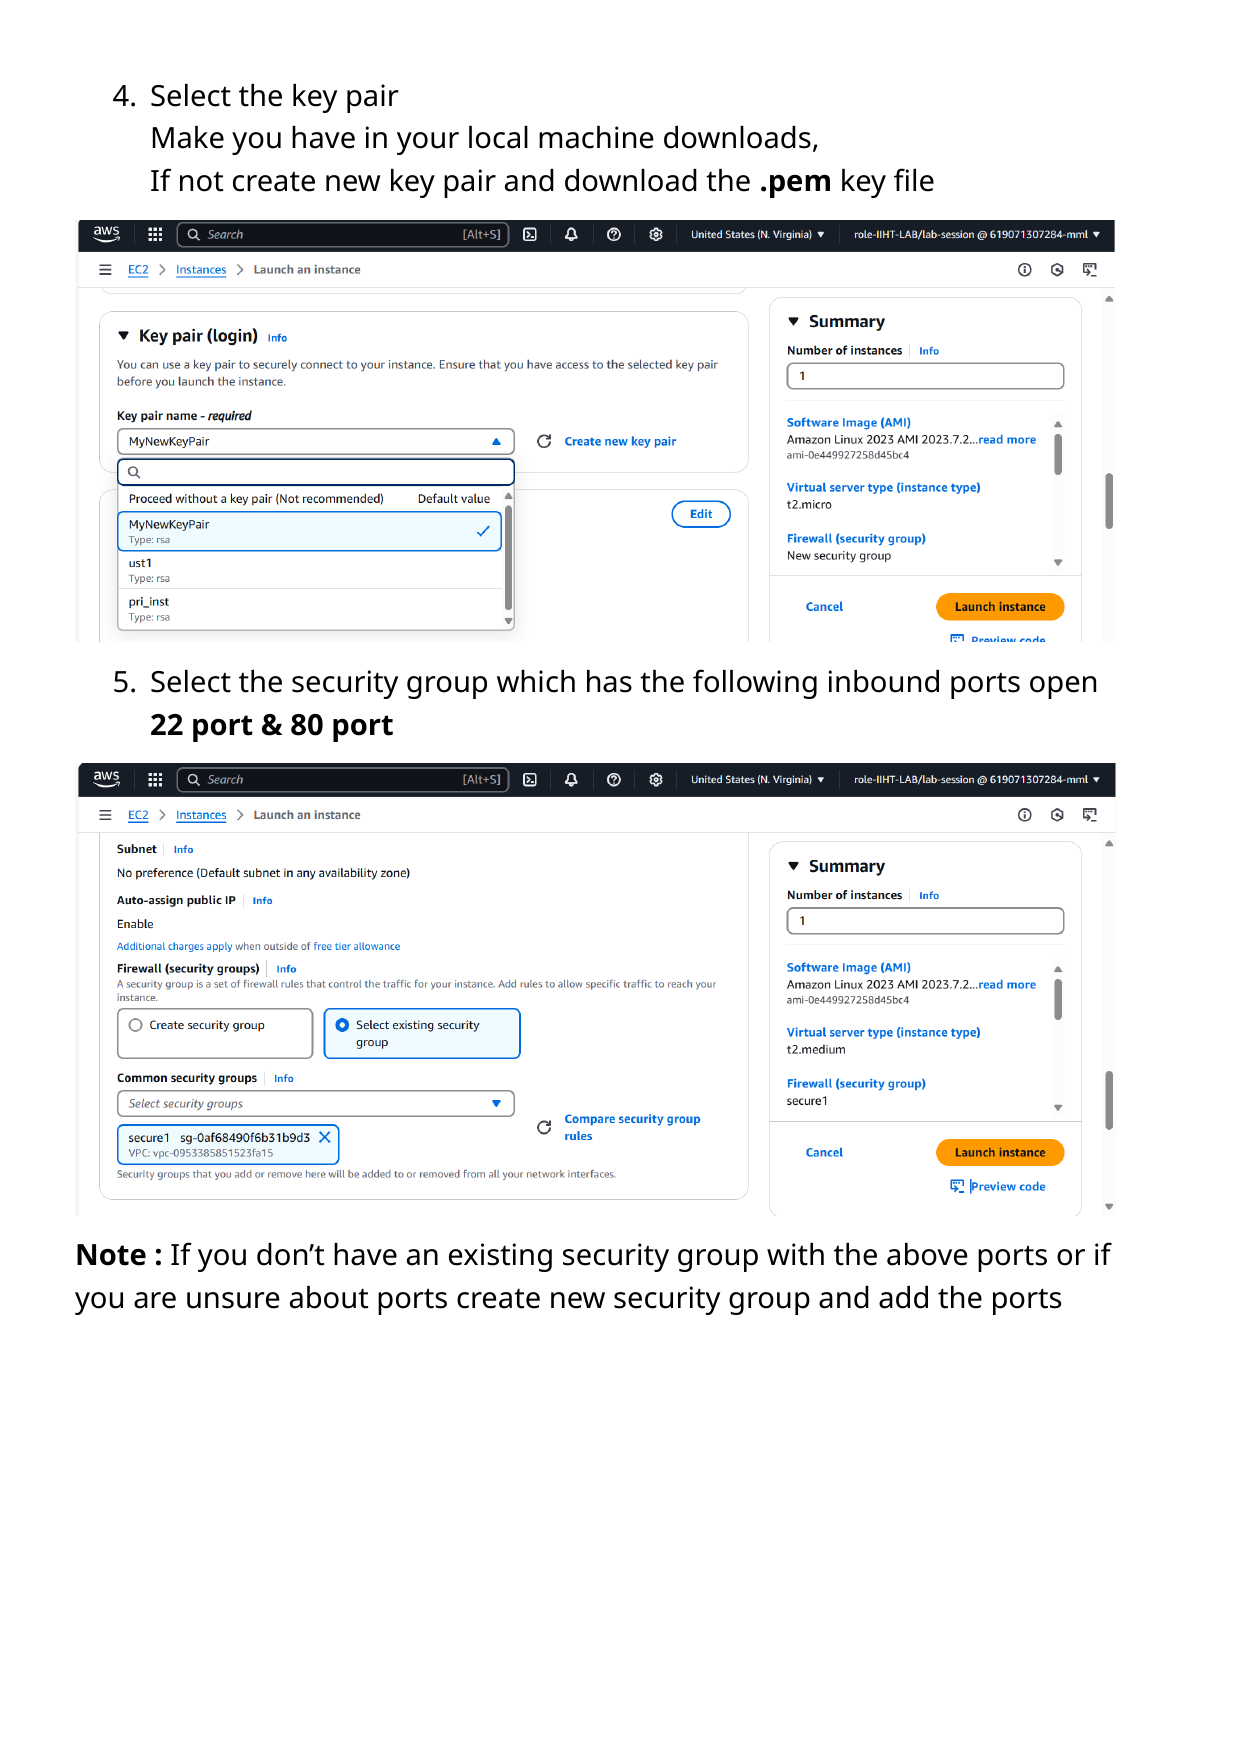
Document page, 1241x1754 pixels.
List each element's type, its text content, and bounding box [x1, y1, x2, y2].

picture [75, 763, 1117, 1216]
list Select the security group which has the following inbound ports open 22 port & 80 port [112, 661, 1165, 744]
list Select the key pair Make you have in your local machine downloads, If not create new key pair and download the .pem key file [112, 75, 1165, 200]
picture [75, 220, 1115, 642]
text Note : If you don’t have an existing security group with the above ports or if you are unsure about ports create new security group and add the ports [75, 1235, 1165, 1317]
